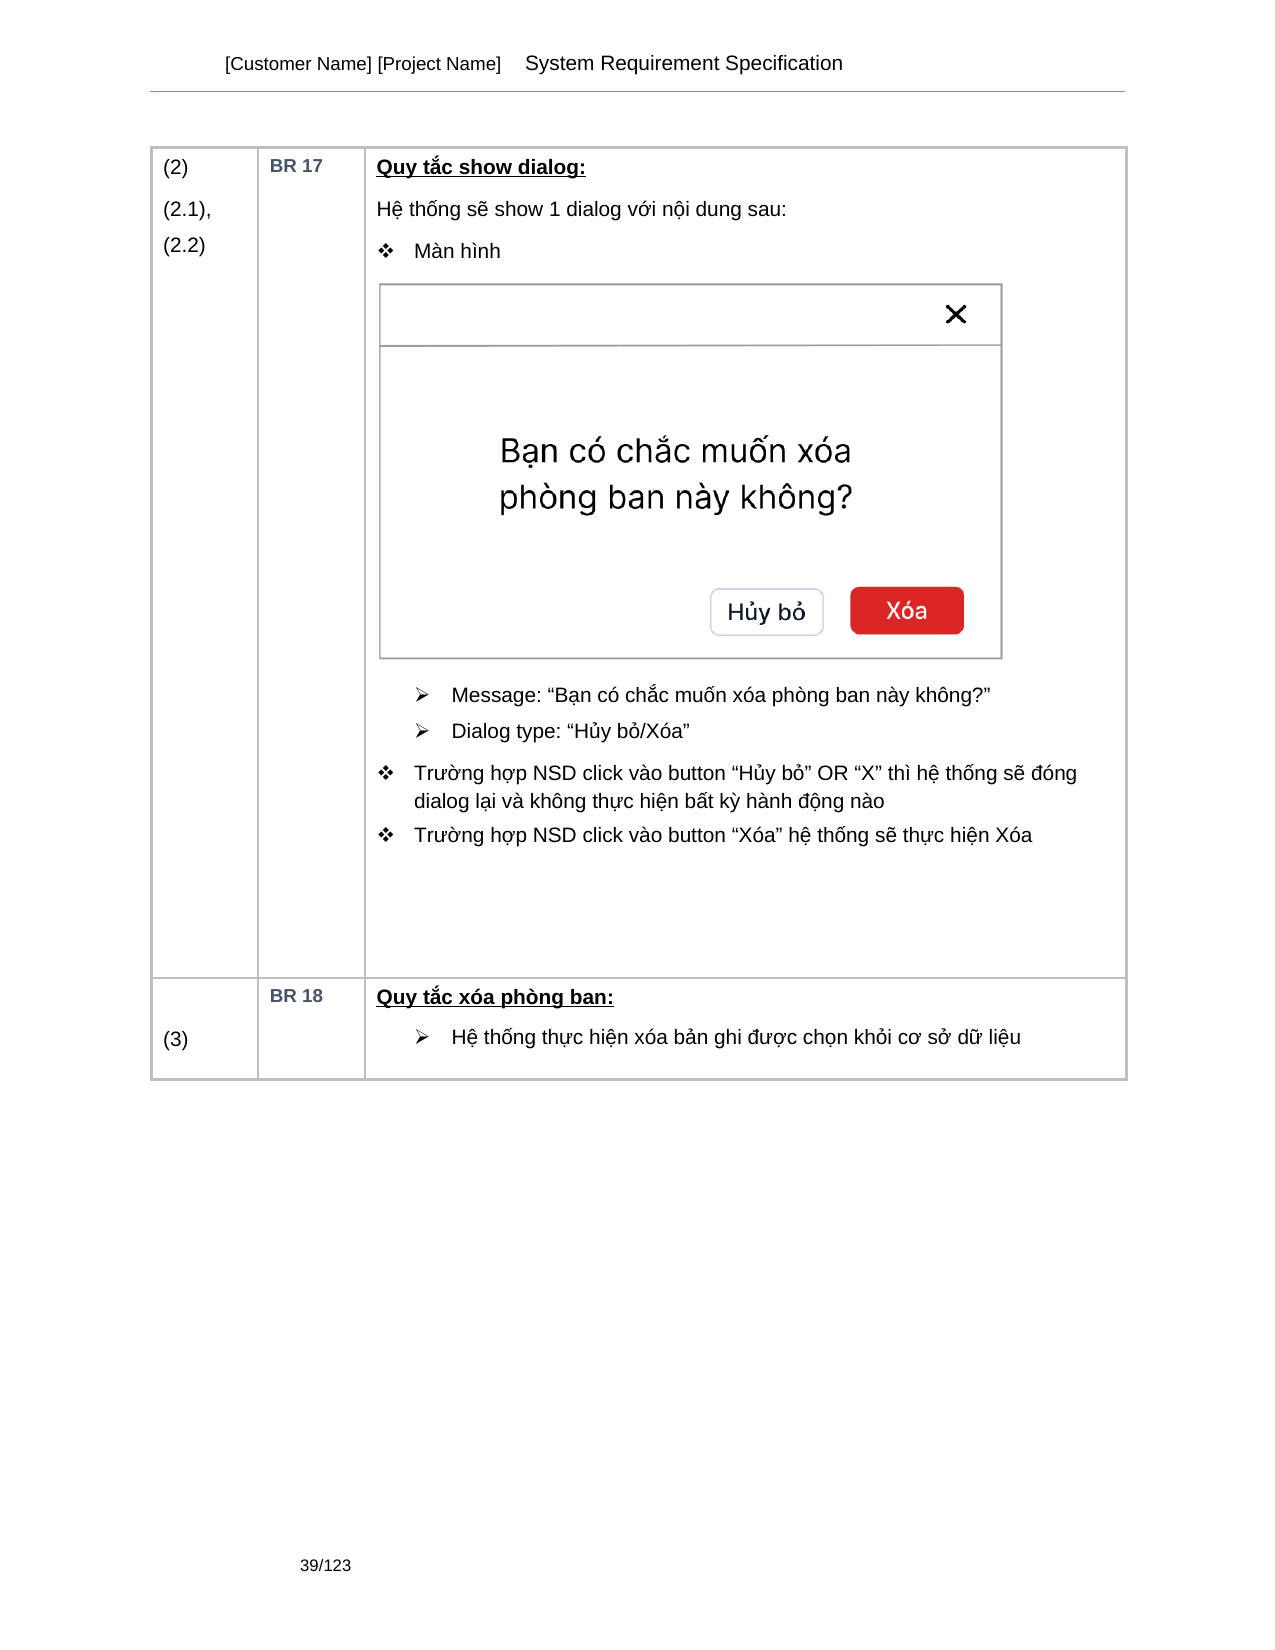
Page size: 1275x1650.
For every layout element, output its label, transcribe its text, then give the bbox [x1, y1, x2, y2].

table_cell BR 18 [259, 979, 364, 1078]
picture [376, 273, 1007, 667]
table_cell Quy tắc show dialog: Hệ thống sẽ show 1 dialog với nội dung sau: Màn hình Message: “Bạn có chắc muốn xóa phòng ban này không?” Dialog type: “Hủy bỏ/Xóa” Trường hợp NSD click vào button “Hủy bỏ” OR “X” thì hệ thống sẽ đóng dialog lại và không thực hiện bất kỳ hành động nào Trường hợp NSD click vào button “Xóa” hệ thống sẽ thực hiện Xóa [366, 149, 1125, 977]
table_cell Quy tắc xóa phòng ban: Hệ thống thực hiện xóa bản ghi được chọn khỏi cơ sở dữ liệu [366, 979, 1125, 1078]
table_cell BR 17 [259, 149, 364, 977]
table_cell (3) [153, 979, 257, 1078]
table_cell (2) (2.1), (2.2) [153, 149, 257, 977]
